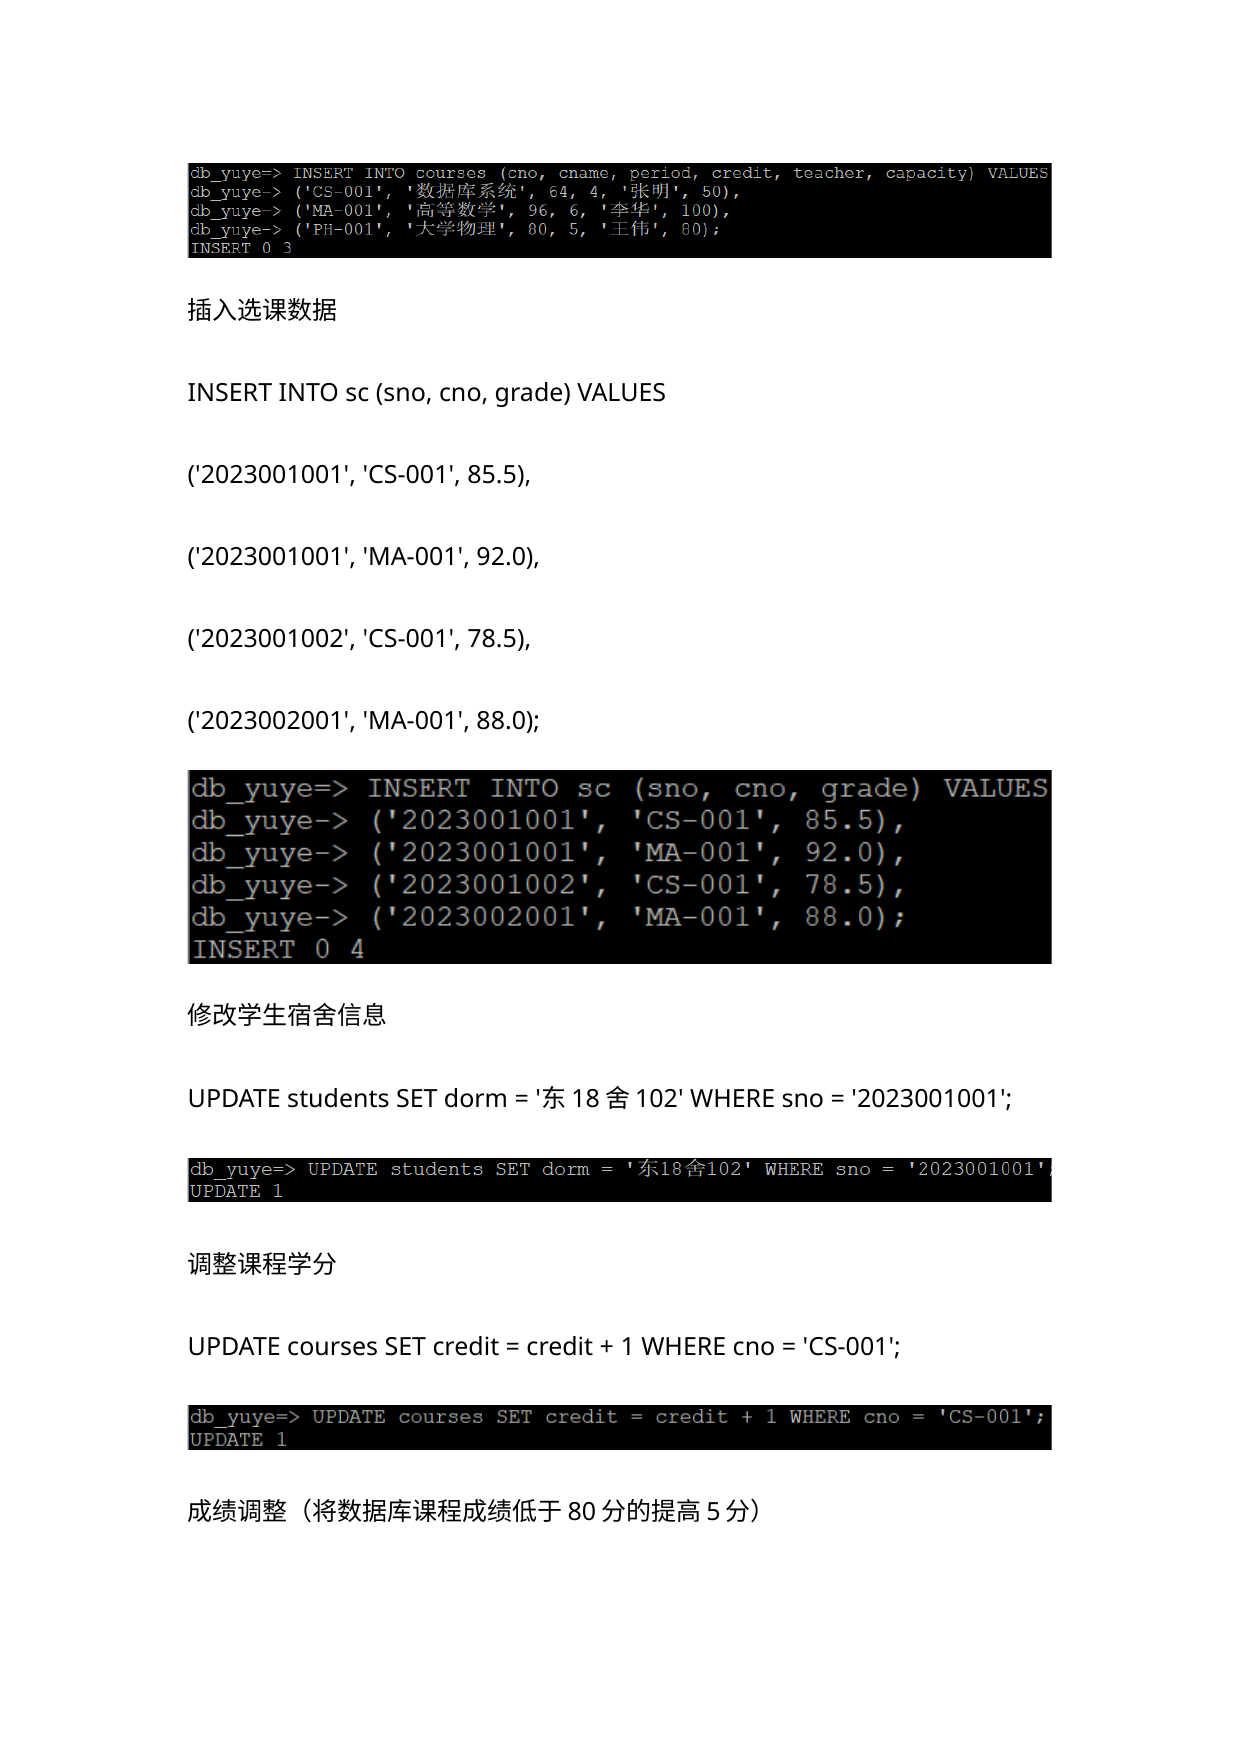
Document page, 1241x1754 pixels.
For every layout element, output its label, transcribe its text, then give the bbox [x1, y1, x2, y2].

list 调整课程学分 [187, 1230, 1053, 1295]
list ('2023001001', 'CS-001', 85.5), [187, 442, 1053, 507]
list 成绩调整（将数据库课程成绩低于80分的提高5分） [187, 1477, 1053, 1542]
list ('2023001002', 'CS-001', 78.5), [187, 606, 1053, 671]
picture [187, 163, 1052, 258]
list UPDATE students SET dorm = '东18舍102' WHERE sno = '2023001001'; [187, 1064, 1053, 1129]
list INSERT INTO sc (sno, cno, grade) VALUES [187, 359, 1053, 424]
picture [187, 1405, 1052, 1450]
list 修改学生宿舍信息 [187, 981, 1053, 1046]
picture [187, 770, 1052, 964]
list 插入选课数据 [187, 276, 1053, 341]
list ('2023002001', 'MA-001', 88.0); [187, 687, 1053, 752]
picture [187, 1158, 1052, 1202]
list UPDATE courses SET credit = credit + 1 WHERE cno = 'CS-001'; [187, 1313, 1053, 1378]
list ('2023001001', 'MA-001', 92.0), [187, 523, 1053, 588]
